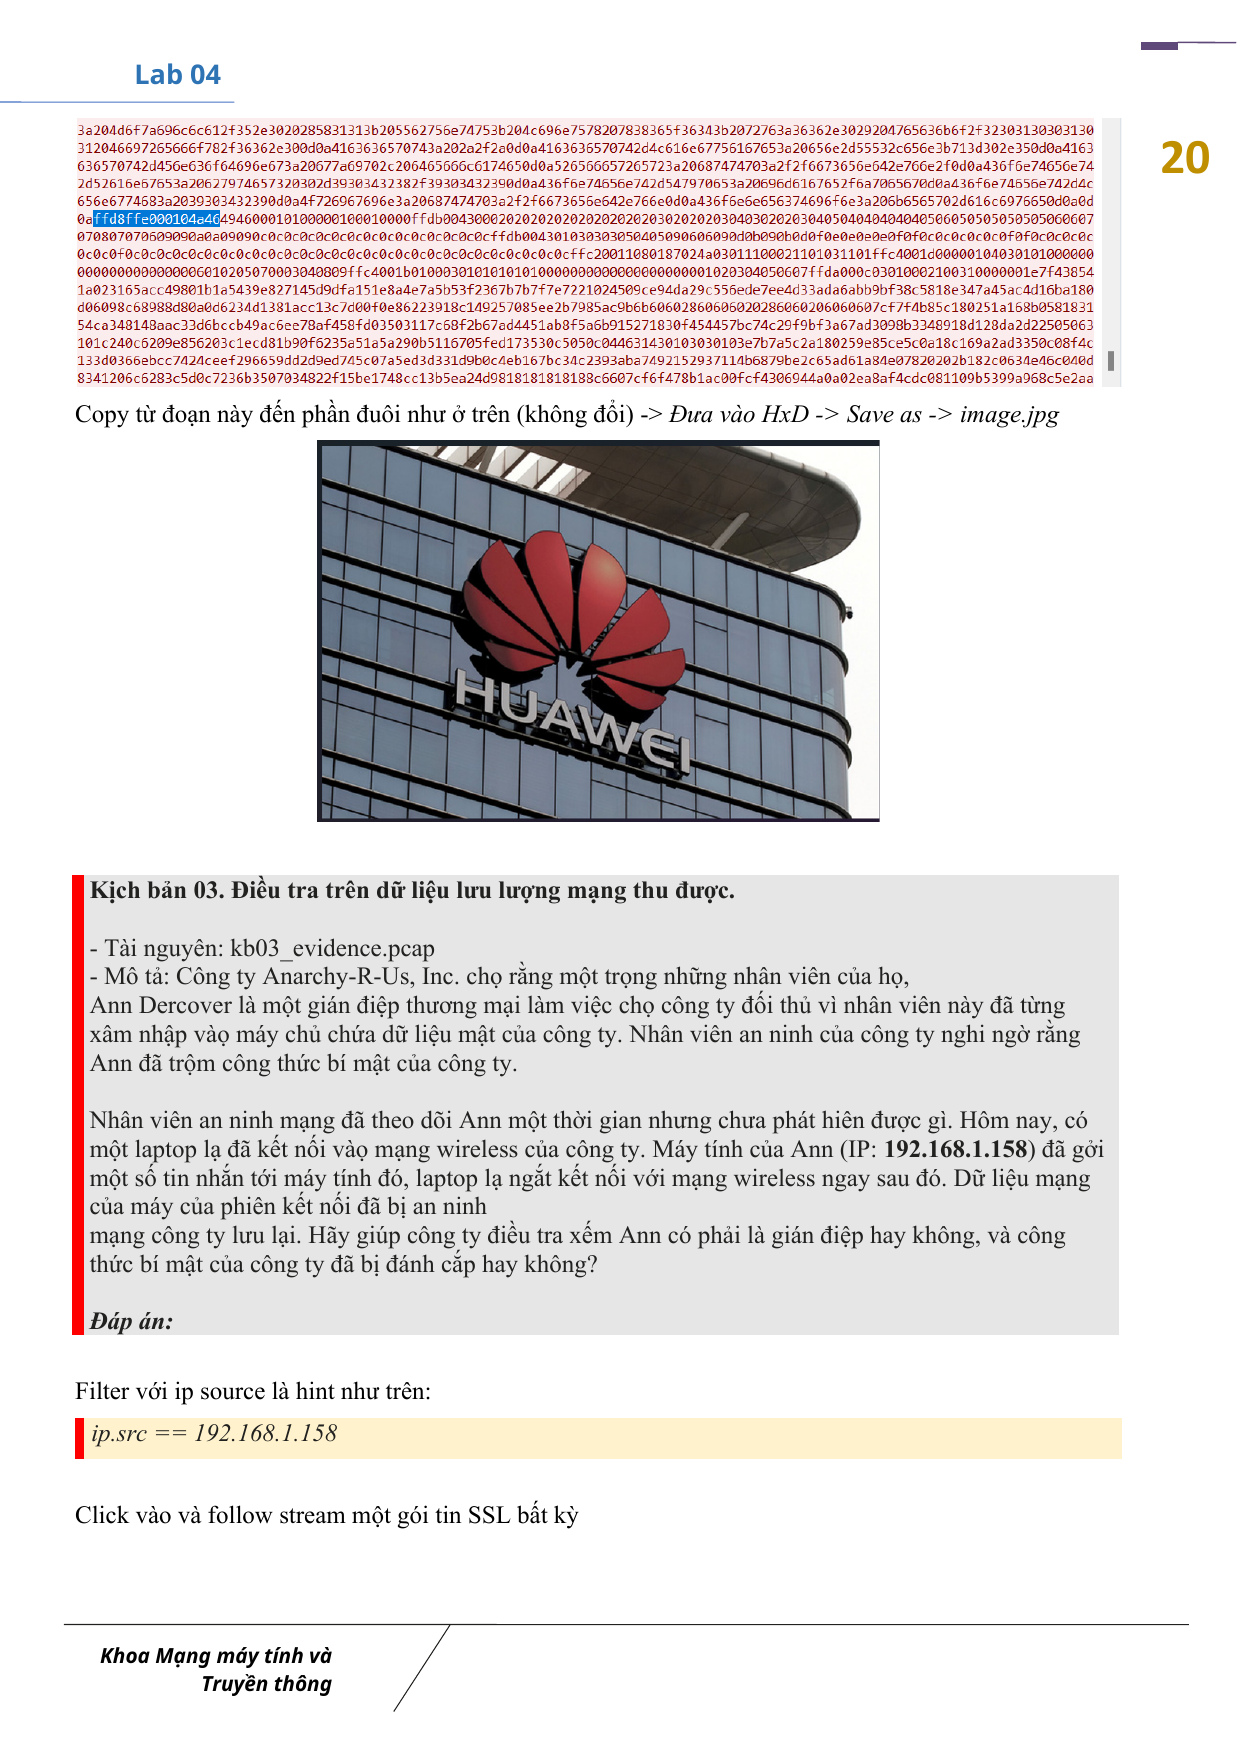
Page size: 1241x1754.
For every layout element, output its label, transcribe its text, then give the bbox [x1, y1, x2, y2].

text Filter với ip source là hint như trên: [75, 1376, 1122, 1405]
picture [75, 118, 1122, 387]
picture [317, 440, 880, 822]
table_header Kịch bản 03. Điều tra trên dữ liệu lưu lượng mạng thu được. - Tài nguyên: kb03_evidence.pcap - Mô tả: Công ty Anarchy-R-Us, Inc. chọ rằng một trọng những nhân viên của họ, Ann Dercover là một gián điệp thương mại làm việc chọ công ty đối thủ vì nhân viên này đã từng xâm nhập vàọ máy chủ chứa dữ liệu mật của công ty. Nhân viên an ninh của công ty nghi ngờ rằng Ann đã trộm công thức bí mật của công ty. Nhân viên an ninh mạng đã theo dõi Ann một thời gian nhưng chưa phát hiên được gì. Hôm nay, có một laptop lạ đã kết nối vàọ mạng wireless của công ty. Máy tính của Ann (IP: 192.168.1.158) đã gởi một số tin nhắn tới máy tính đó, laptop lạ ngắt kết nối với mạng wireless ngay sau đó. Dữ liệu mạng của máy của phiên kết nối đã bị an ninh mạng công ty lưu lại. Hãy giúp công ty điều tra xếm Ann có phải là gián điệp hay không, và công thức bí mật của công ty đã bị đánh cắp hay không? Đáp án: [84, 875, 1119, 1335]
text Copy từ đoạn này đến phần đuôi như ở trên (không đổi) -> Đưa vào HxD -> Save as -> image.jpg [75, 399, 1122, 428]
text Click vào và follow stream một gói tin SSL bất kỳ [75, 1500, 1122, 1529]
table_header ip.src == 192.168.1.158 [84, 1418, 1122, 1459]
